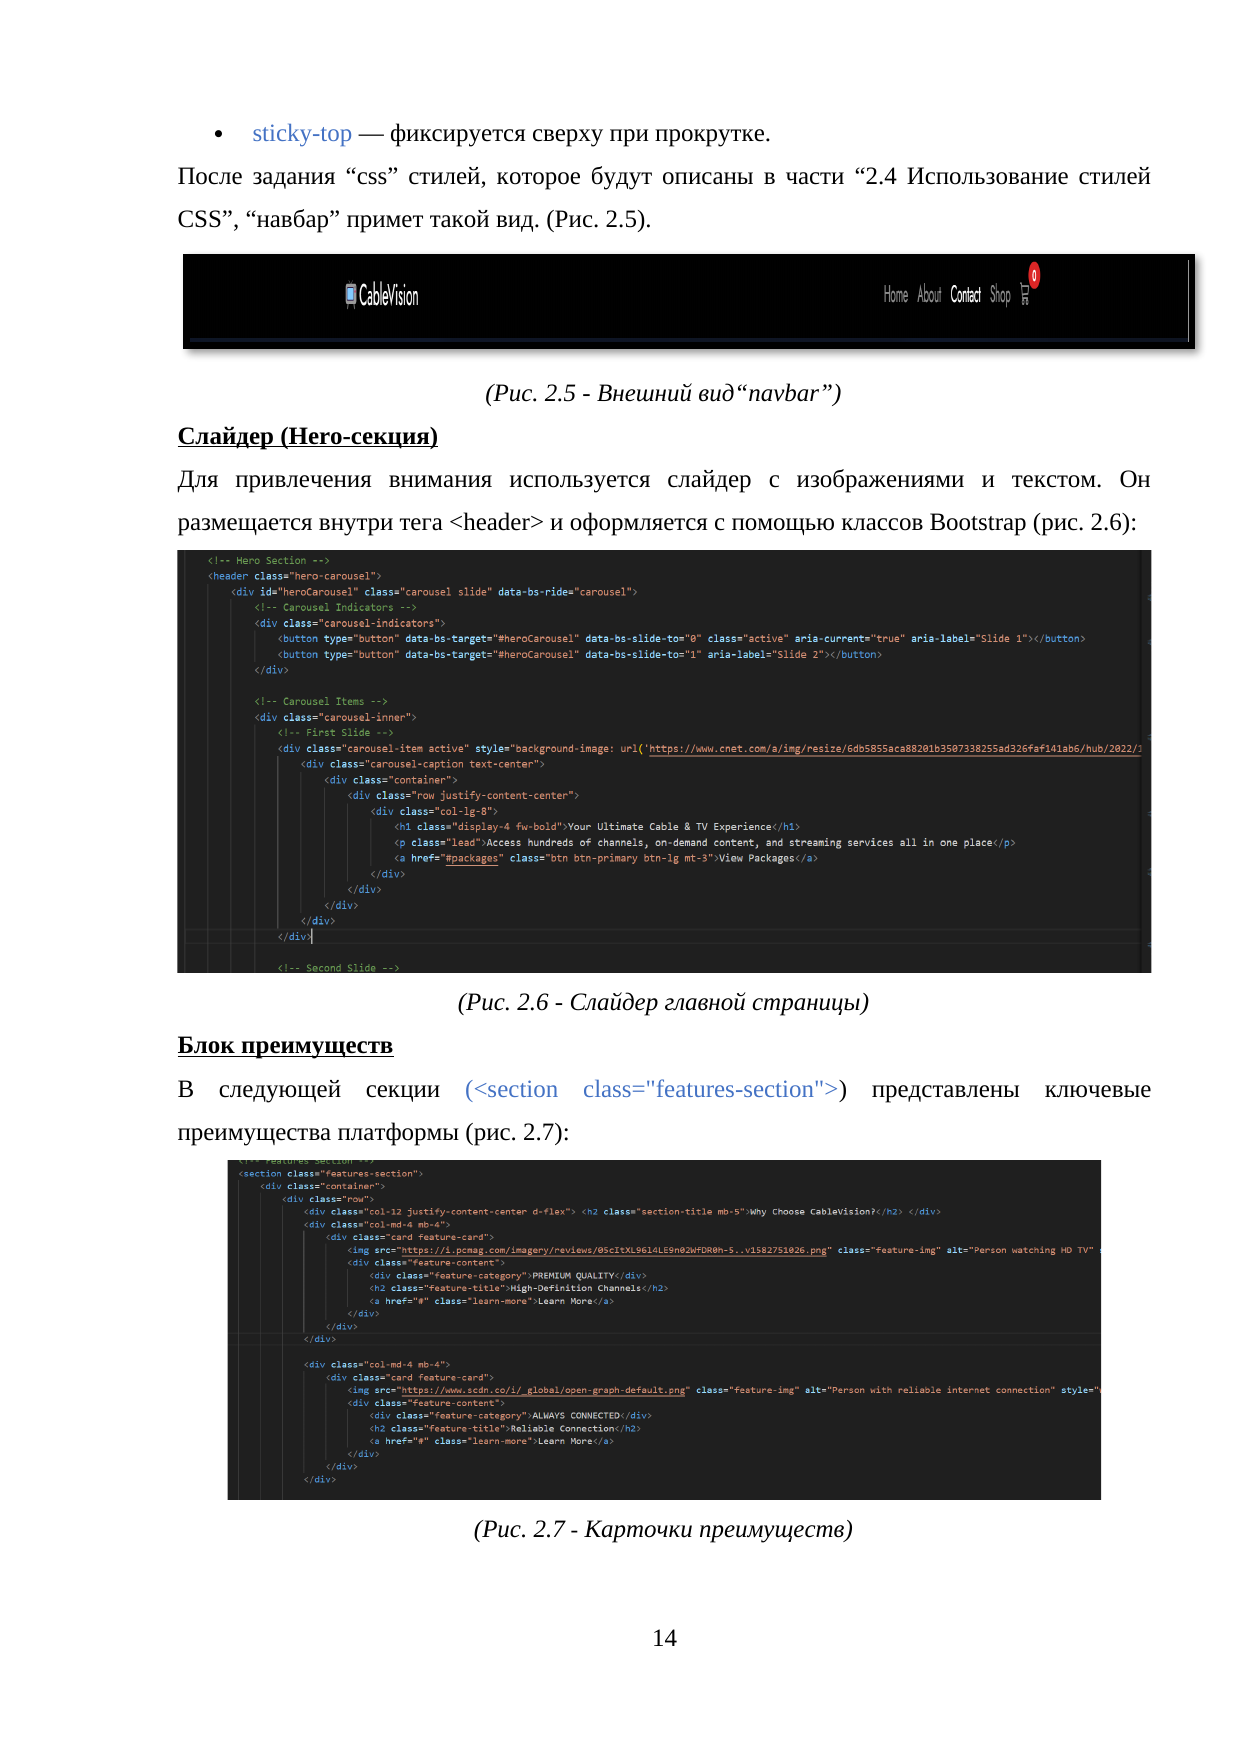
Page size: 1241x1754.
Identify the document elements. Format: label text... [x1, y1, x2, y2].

text После задания “css” стилей, которое будут описаны в части “2.4 Использование стилей CSS”, “навбар” примет такой вид. (Рис. 2.5). [177, 161, 1152, 233]
text (Рис. 2.5 - Внешний вид“navbar”) [177, 378, 1152, 406]
picture [177, 550, 1152, 973]
picture [227, 1160, 1102, 1500]
picture [190, 260, 1189, 342]
text В следующей секции (<section class="features-section">) представлены ключевые преимущества платформы (рис. 2.7): [177, 1074, 1152, 1146]
list sticky-top — фиксируется сверху при прокрутке. [215, 118, 1152, 147]
text Для привлечения внимания используется слайдер с изображениями и текстом. Он размещается внутри тега <header> и оформляется с помощью классов Bootstrap (рис. 2.6): [177, 464, 1152, 536]
text (Рис. 2.7 - Карточки преимуществ) [177, 1514, 1152, 1543]
text (Рис. 2.6 - Слайдер главной страницы) [177, 987, 1152, 1016]
text Слайдер (Hero-секция) [177, 421, 1152, 449]
text Блок преимуществ [177, 1031, 1152, 1059]
